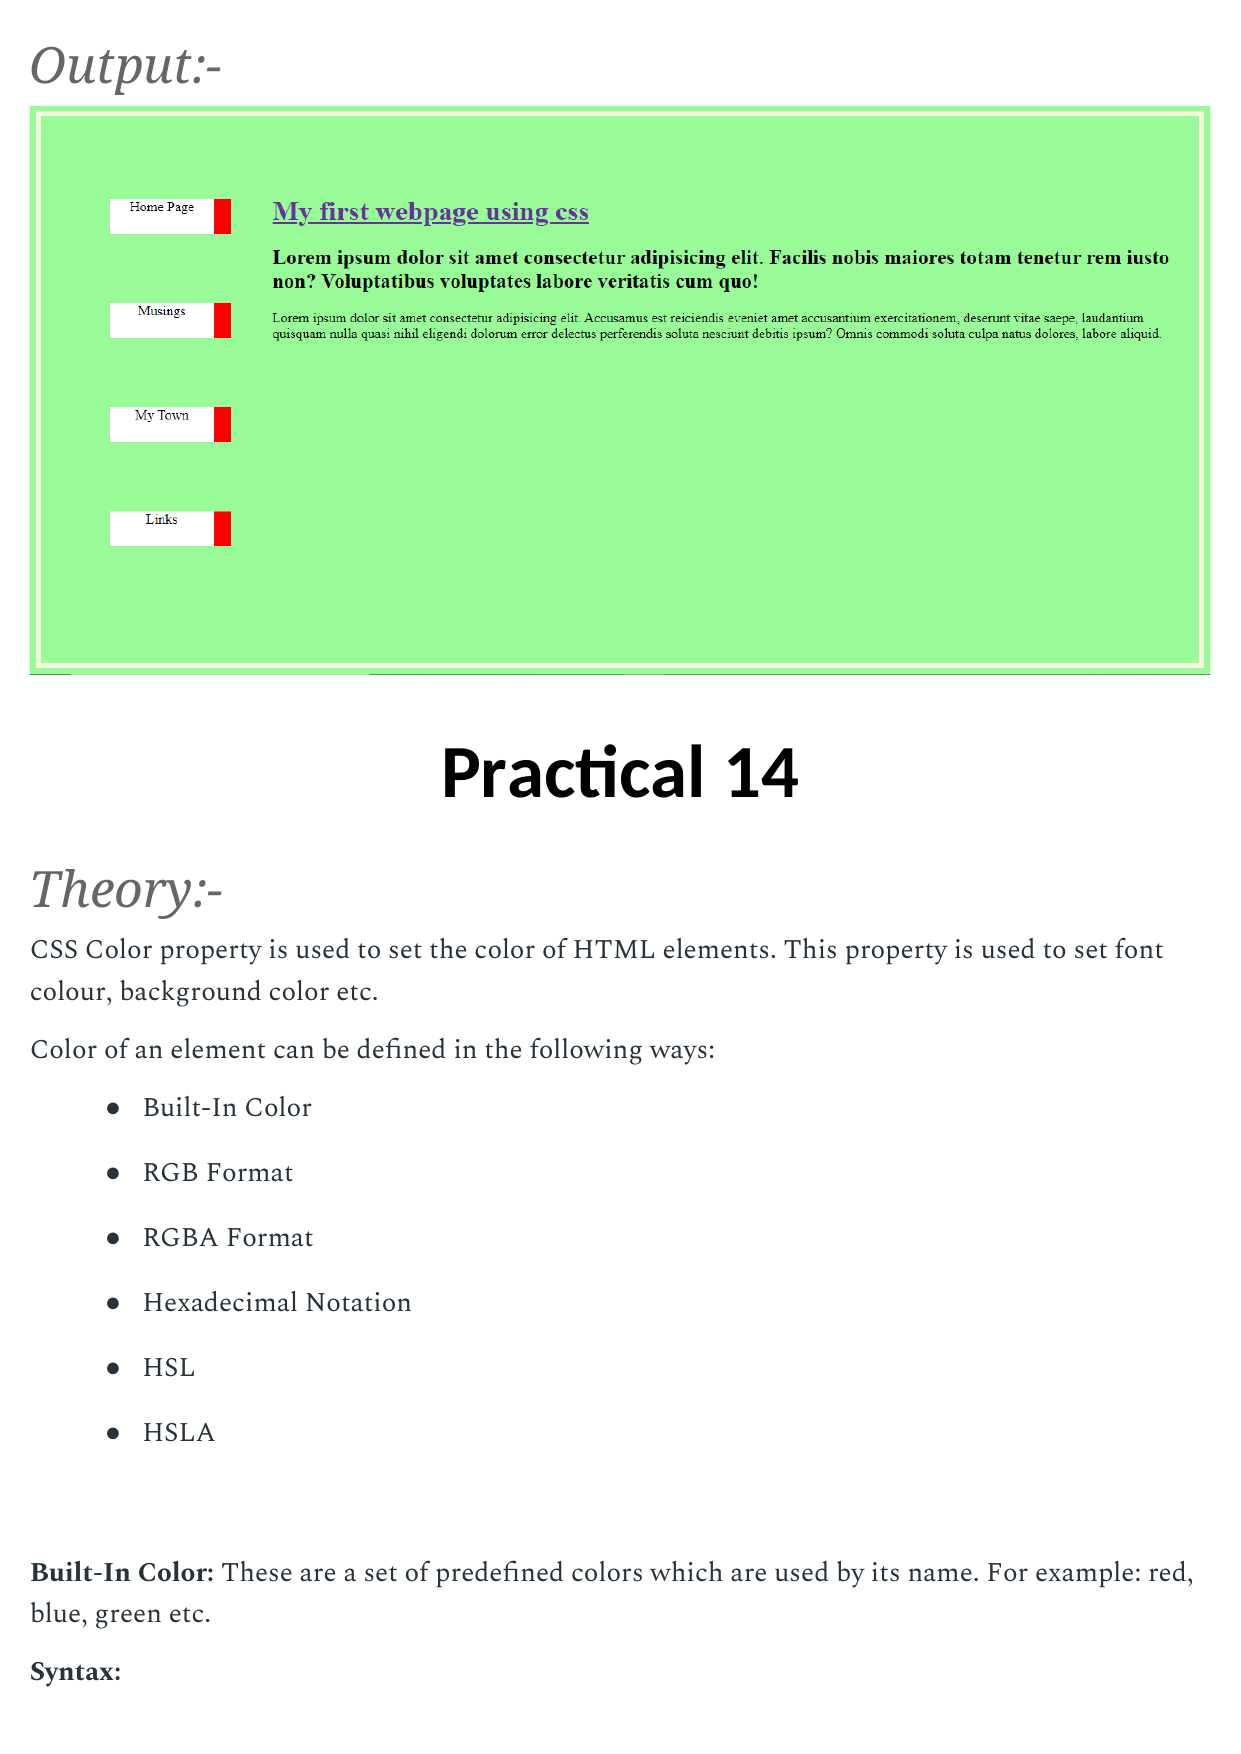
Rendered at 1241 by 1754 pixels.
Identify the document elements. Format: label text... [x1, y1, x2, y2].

list Hexadecimal Notation [104, 1283, 1211, 1324]
title Practical 14 [29, 725, 1211, 816]
list Built-In Color [104, 1087, 1211, 1129]
text Built-In Color: These are a set of predefined colors which are used by its name. For example: red, blue, green etc. [29, 1553, 1211, 1636]
text Color of an element can be defined in the following ways: [29, 1029, 1211, 1071]
text Syntax: [29, 1652, 1211, 1693]
list RGB Format [104, 1152, 1211, 1194]
text CSS Color property is used to set the color of HTML elements. This property is used to set font colour, background color etc. [29, 930, 1211, 1013]
list HSL [104, 1348, 1211, 1389]
list RGBA Format [104, 1218, 1211, 1259]
picture [29, 106, 1211, 675]
subtitle Output:- [29, 29, 1211, 98]
list HSLA [104, 1413, 1211, 1454]
subtitle Theory:- [29, 854, 1211, 922]
